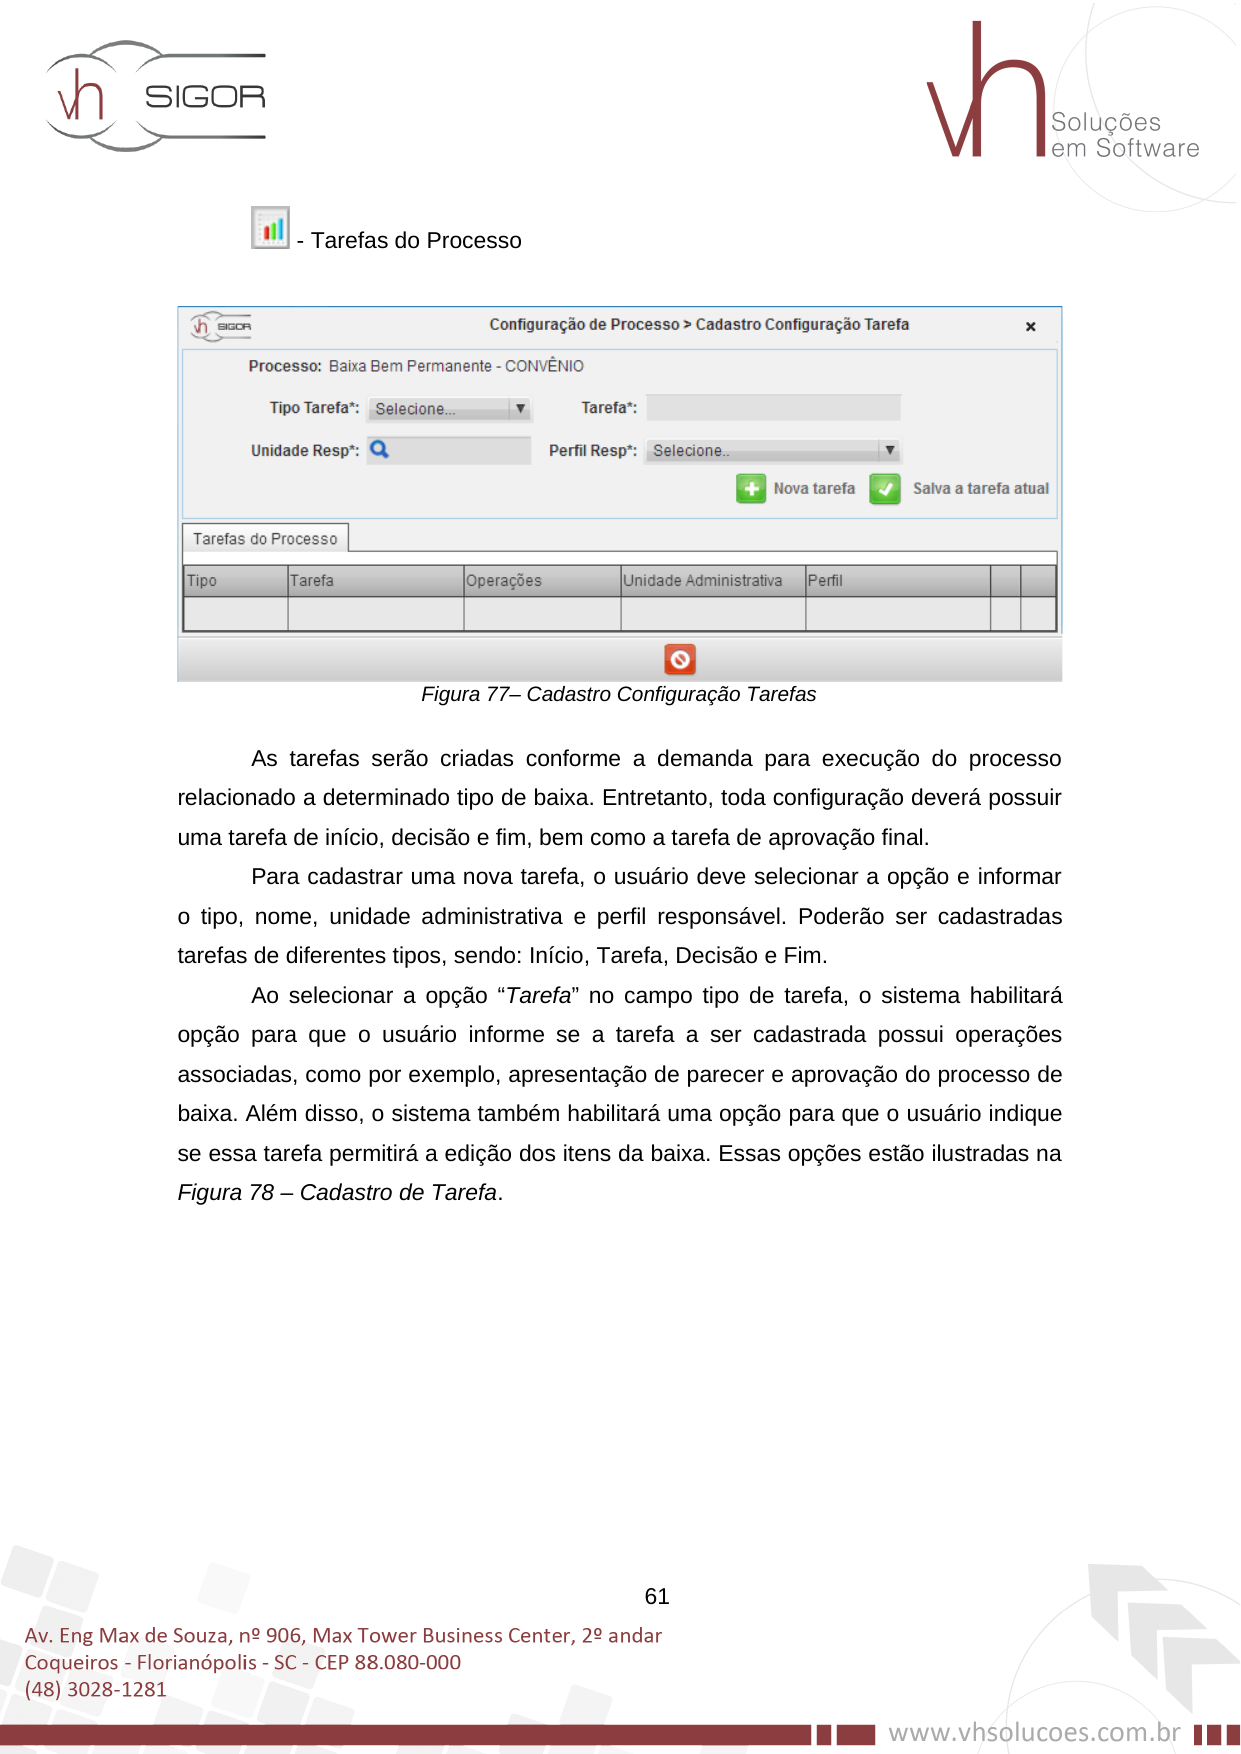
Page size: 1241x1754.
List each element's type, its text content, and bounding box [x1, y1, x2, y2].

text Ao selecionar a opção “Tarefa” no campo tipo de tarefa, o sistema habilitará opção para que o usuário informe se a tarefa a ser cadastrada possui operações associadas, como por exemplo, apresentação de parecer e aprovação do processo de baixa. Além disso, o sistema também habilitará uma opção para que o usuário indique se essa tarefa permitirá a edição dos itens da baixa. Essas opções estão ilustradas na Figura 78 – Cadastro de Tarefa. [177, 982, 1063, 1206]
text Para cadastrar uma nova tarefa, o usuário deve selecionar a opção e informar o tipo, nome, unidade administrativa e perfil responsável. Poderão ser cadastradas tarefas de diferentes tipos, sendo: Início, Tarefa, Decisão e Fim. [177, 863, 1063, 969]
picture [251, 206, 290, 249]
picture [926, 3, 1236, 212]
text Figura 77– Cadastro Configuração Tarefas [177, 682, 1063, 705]
picture [177, 306, 1063, 682]
text As tarefas serão criadas conforme a demanda para execução do processo relacionado a determinado tipo de baixa. Entretanto, toda configuração deverá possuir uma tarefa de início, decisão e fim, bem como a tarefa de aprovação final. [177, 745, 1063, 850]
picture [45, 40, 266, 152]
text - Tarefas do Processo [177, 207, 1063, 254]
picture [0, 1545, 1241, 1754]
